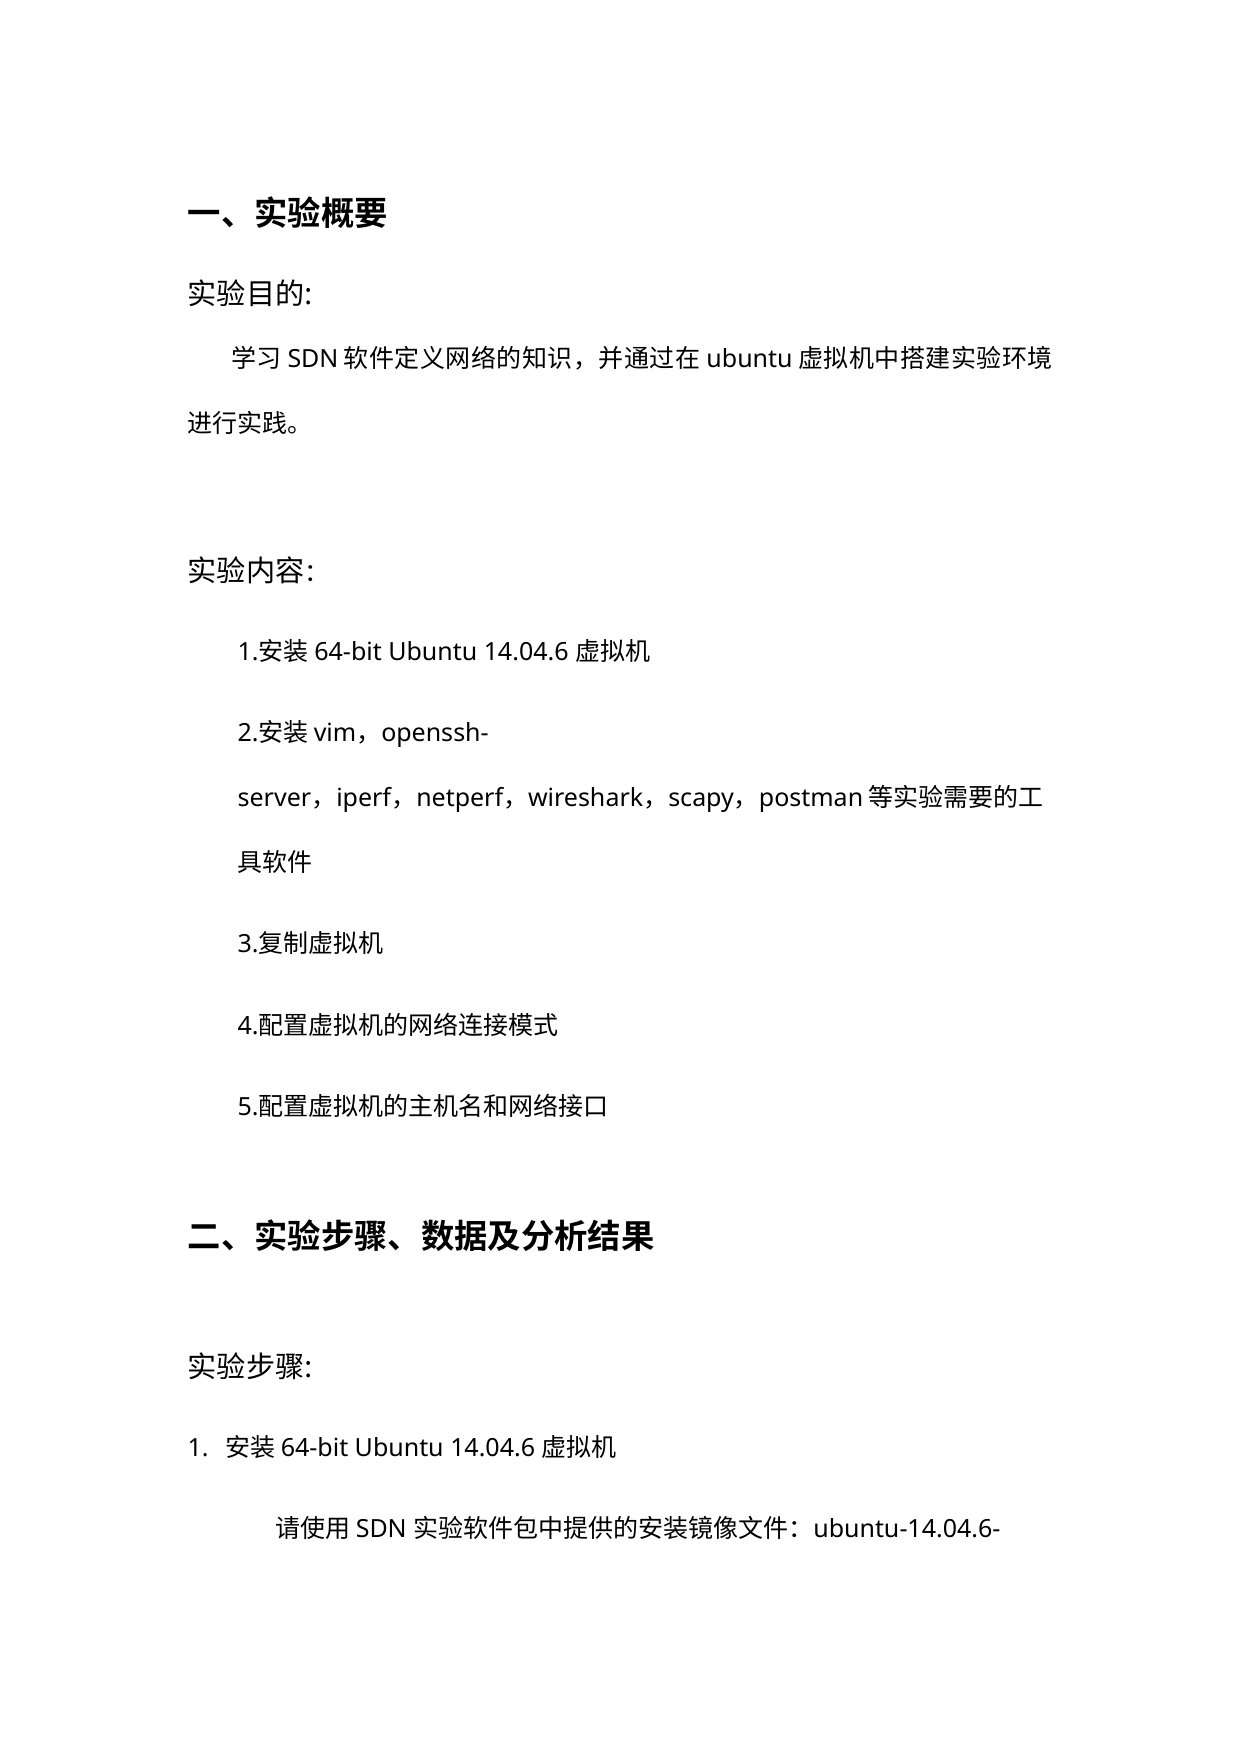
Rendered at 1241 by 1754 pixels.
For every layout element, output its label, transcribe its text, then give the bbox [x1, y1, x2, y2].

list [225, 1494, 1053, 1559]
text 学习SDN软件定义网络的知识，并通过在ubuntu虚拟机中搭建实验环境进行实践。 [187, 324, 1053, 454]
text 3.复制虚拟机 [237, 909, 1053, 974]
text 实验目的: [187, 259, 1053, 324]
text 5.配置虚拟机的主机名和网络接口 [237, 1072, 1053, 1137]
text 实验内容： [187, 536, 1053, 601]
list 安装 64-bit Ubuntu 14.04.6 虚拟机 [187, 1413, 1053, 1478]
text 实验步骤: [187, 1332, 1053, 1397]
text 2.安装vim，openssh-server，iperf，netperf，wireshark，scapy，postman等实验需要的工具软件 [237, 698, 1053, 893]
text 一、实验概要 [187, 178, 1053, 243]
text 二、实验步骤、数据及分析结果 [187, 1202, 1053, 1267]
text 4.配置虚拟机的网络连接模式 [237, 991, 1053, 1056]
text 1.安装 64-bit Ubuntu 14.04.6 虚拟机 [237, 617, 1053, 682]
